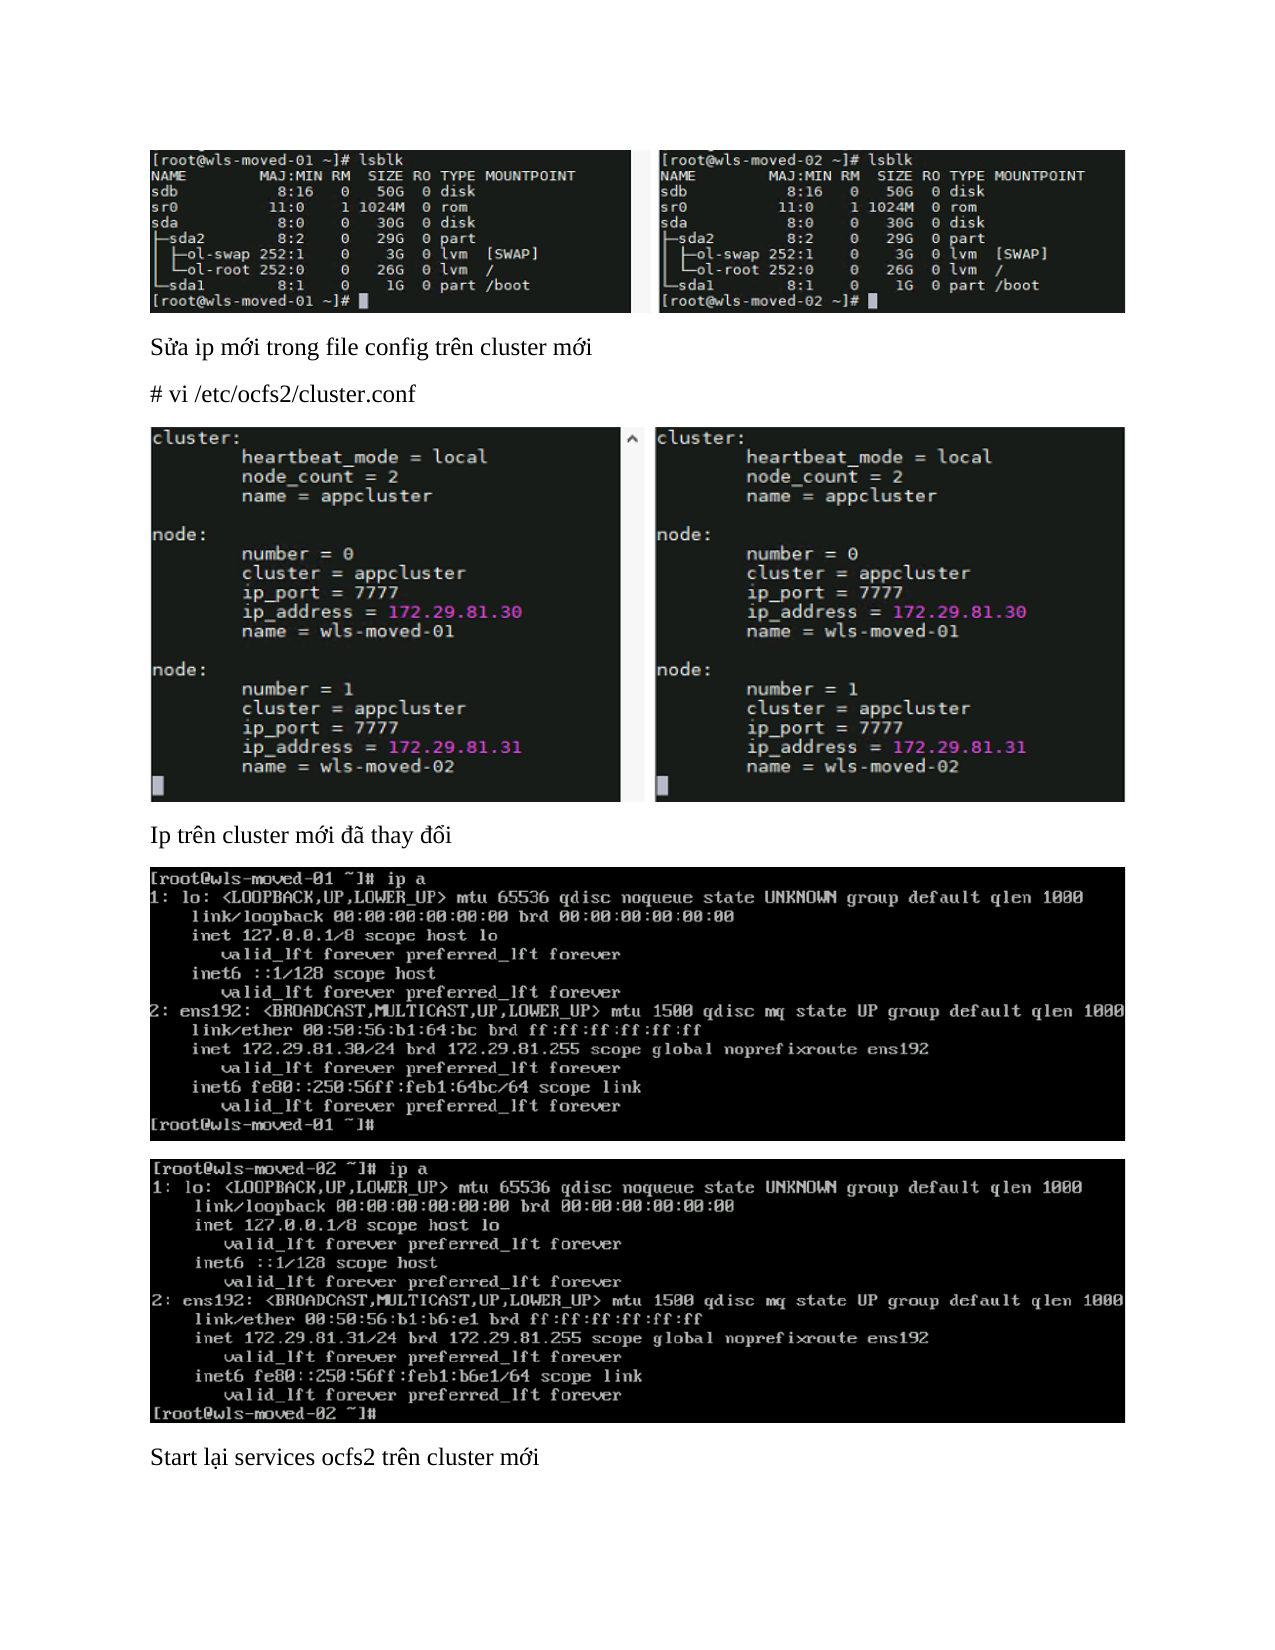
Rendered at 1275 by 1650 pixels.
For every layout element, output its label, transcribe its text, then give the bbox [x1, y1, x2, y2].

text Ip trên cluster mới đã thay đổi [150, 820, 1125, 849]
picture [150, 150, 1125, 313]
text Sửa ip mới trong file config trên cluster mới [150, 332, 1125, 361]
picture [150, 427, 1125, 802]
text Start lại services ocfs2 trên cluster mới [150, 1442, 1125, 1470]
picture [150, 867, 1125, 1141]
text # vi /etc/ocfs2/cluster.conf [150, 379, 1125, 408]
picture [150, 1159, 1125, 1423]
